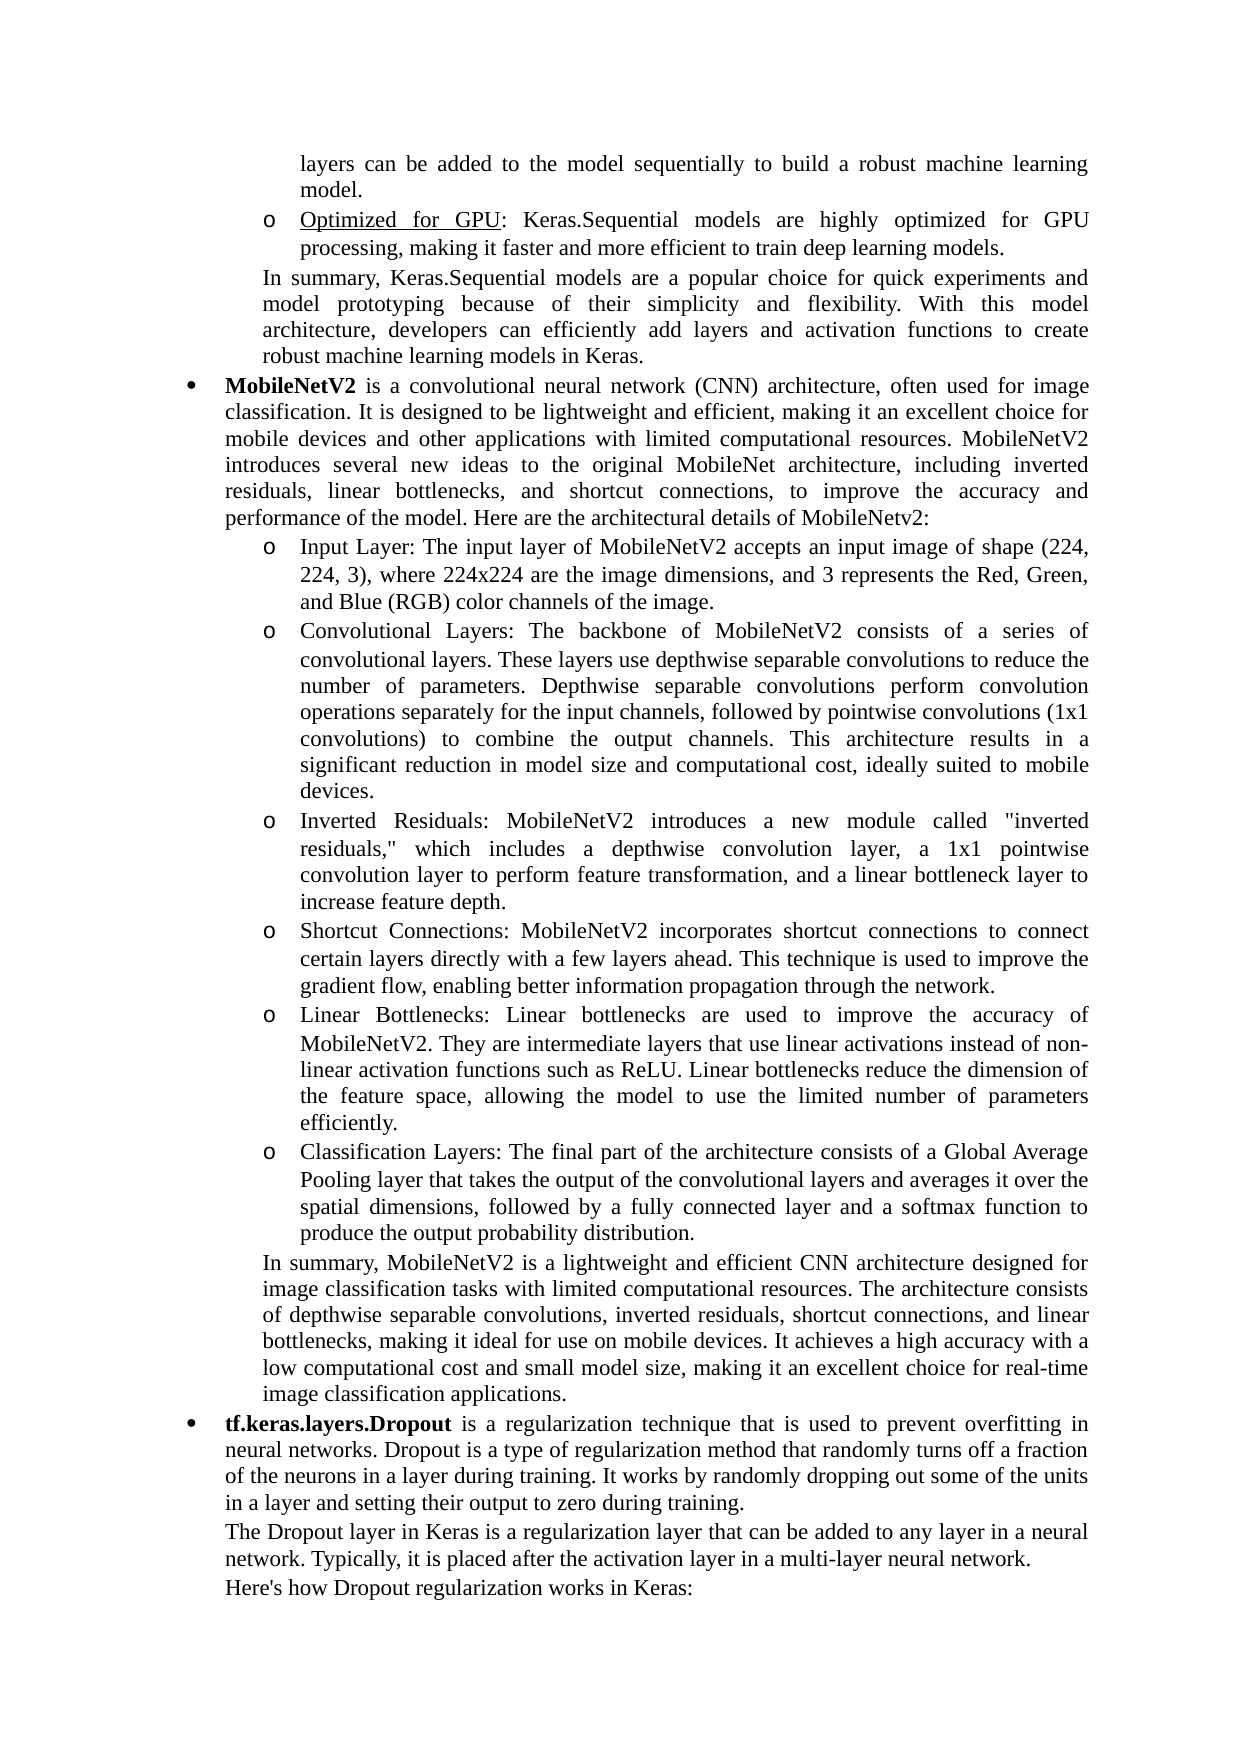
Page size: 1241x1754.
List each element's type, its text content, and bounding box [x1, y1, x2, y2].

list tf.keras.layers.Dropout is a regularization technique that is used to prevent overfitting in neural networks. Dropout is a type of regularization method that randomly turns off a fraction of the neurons in a layer during training. It works by randomly dropping out some of the units in a layer and setting their output to zero during training. [187, 1410, 1090, 1515]
list Linear Bottlenecks: Linear bottlenecks are used to improve the accuracy of MobileNetV2. They are intermediate layers that use linear activations instead of non-linear activation functions such as ReLU. Linear bottlenecks reduce the dimension of the feature space, allowing the model to use the limited number of parameters efficiently. [262, 1001, 1090, 1135]
list Inverted Residuals: MobileNetV2 introduces a new module called "inverted residuals," which includes a depthwise convolution layer, a 1x1 pointwise convolution layer to perform feature transformation, and a linear bottleneck layer to increase feature depth. [262, 807, 1090, 914]
list Shortcut Connections: MobileNetV2 incorporates shortcut connections to connect certain layers directly with a few layers ahead. This technique is used to improve the gradient flow, enabling better information propagation through the network. [262, 917, 1090, 998]
text Here's how Dropout regularization works in Keras: [225, 1574, 1090, 1601]
text The Dropout layer in Keras is a regularization layer that can be added to any layer in a neural network. Typically, it is placed after the activation layer in a multi-layer neural network. [225, 1518, 1090, 1571]
list Input Layer: The input layer of MobileNetV2 accepts an input image of shape (224, 224, 3), where 224x224 are the image dimensions, and 3 represents the Red, Green, and Blue (RGB) color channels of the image. [262, 533, 1090, 614]
text In summary, MobileNetV2 is a lightweight and efficient CNN architecture designed for image classification tasks with limited computational resources. The architecture consists of depthwise separable convolutions, inverted residuals, shortcut connections, and linear bottlenecks, making it ideal for use on mobile devices. It achieves a high accuracy with a low computational cost and small model size, making it an excellent choice for real-time image classification applications. [262, 1248, 1090, 1407]
text In summary, Keras.Sequential models are a popular choice for quick experiments and model prototyping because of their simplicity and flexibility. With this model architecture, developers can efficiently add layers and activation functions to create robust machine learning models in Keras. [262, 263, 1090, 369]
list Optimized for GPU: Keras.Sequential models are highly optimized for GPU processing, making it faster and more efficient to train deep learning models. [262, 206, 1090, 260]
list Convolutional Layers: The backbone of MobileNetV2 consists of a series of convolutional layers. These layers use depthwise separable convolutions to reduce the number of parameters. Depthwise separable convolutions perform convolution operations separately for the input channels, followed by pointwise convolutions (1x1 convolutions) to combine the output channels. This architecture results in a significant reduction in model size and computational cost, ideally suited to mobile devices. [262, 617, 1090, 804]
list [262, 150, 1090, 203]
list MobileNetV2 is a convolutional neural network (CNN) architecture, often used for image classification. It is designed to be lightweight and efficient, making it an excellent choice for mobile devices and other applications with limited computational resources. MobileNetV2 introduces several new ideas to the original MobileNet architecture, including inverted residuals, linear bottlenecks, and shortcut connections, to improve the accuracy and performance of the model. Here are the architectural details of MobileNetv2: [187, 372, 1090, 530]
list Classification Layers: The final part of the architecture consists of a Global Average Pooling layer that takes the output of the convolutional layers and averages it over the spatial dimensions, followed by a fully connected layer and a softmax function to produce the output probability distribution. [262, 1138, 1090, 1245]
